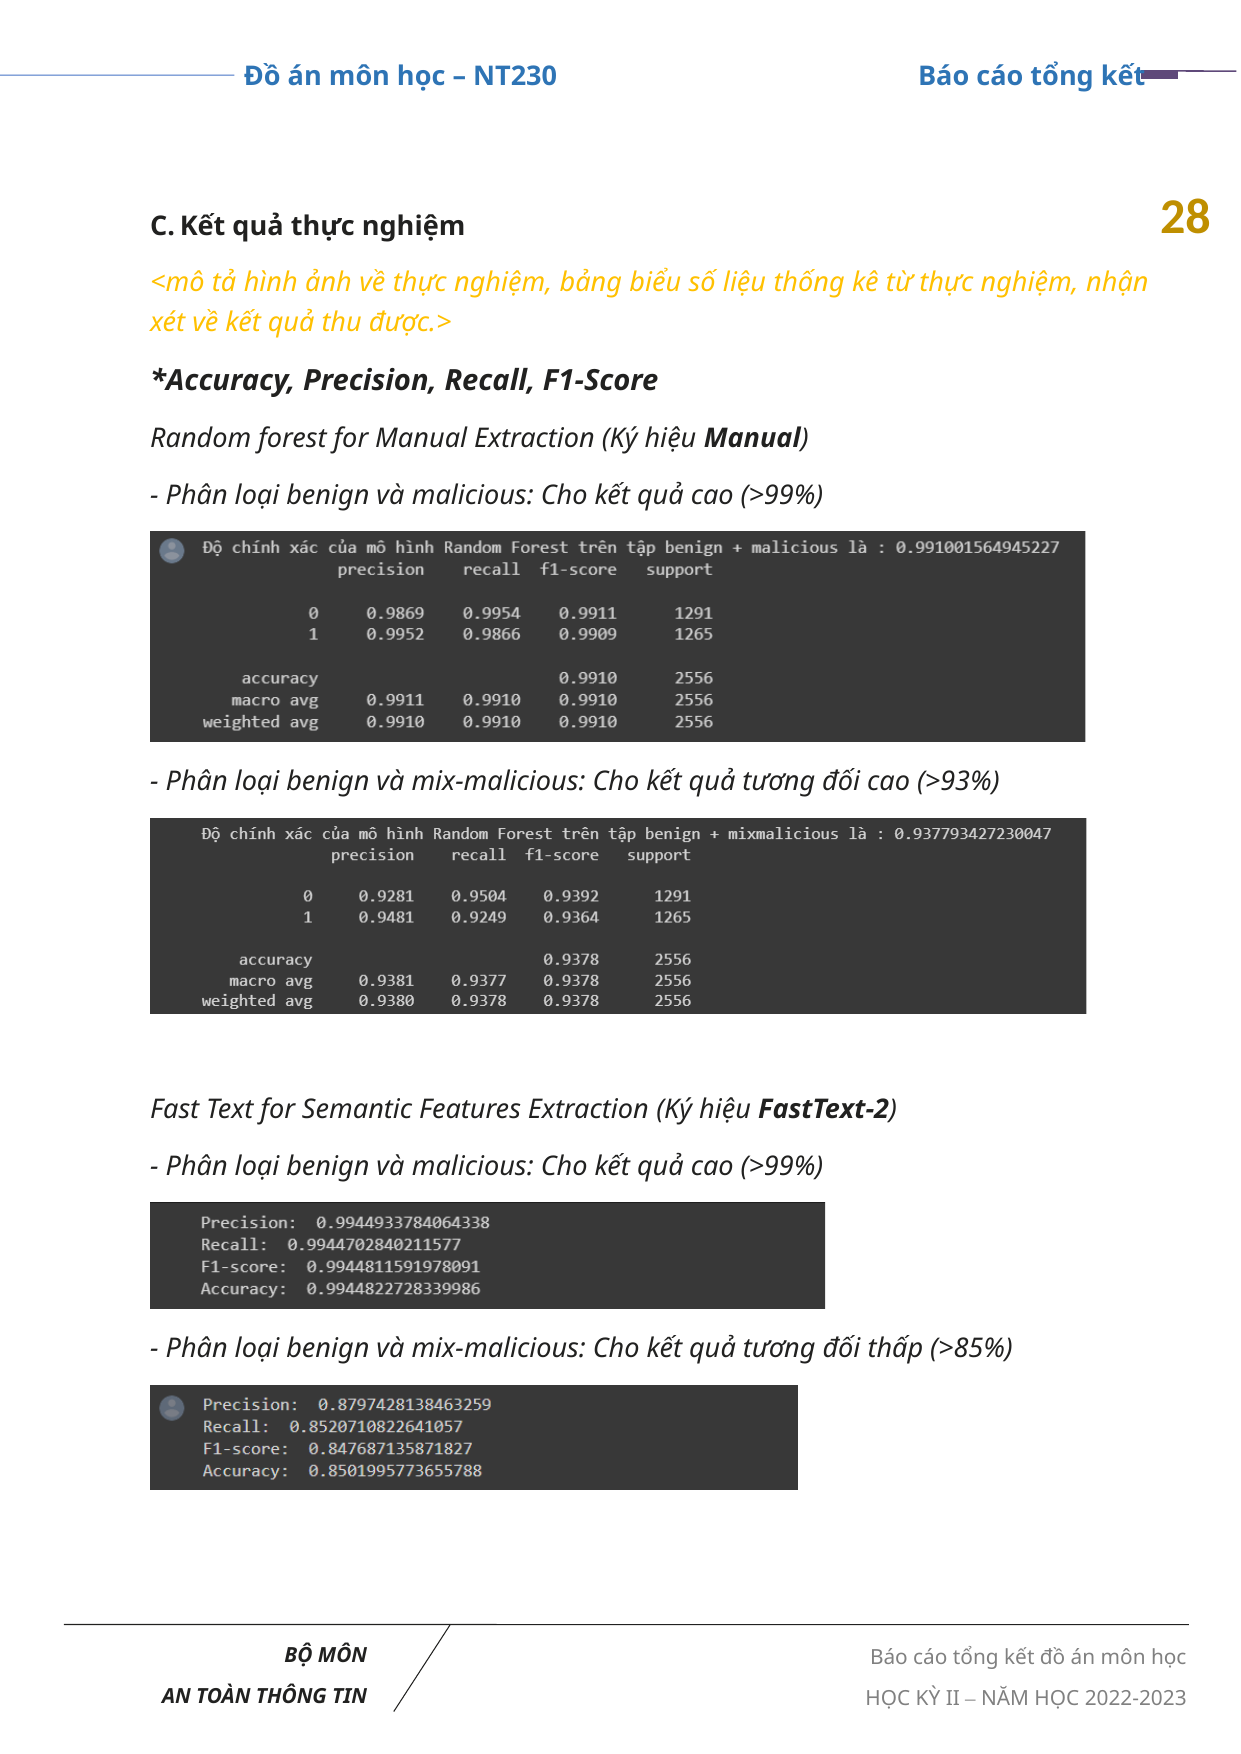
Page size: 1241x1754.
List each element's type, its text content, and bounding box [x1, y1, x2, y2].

text - Phân loại benign và malicious: Cho kết quả cao (>99%) [150, 475, 1153, 512]
text - Phân loại benign và malicious: Cho kết quả cao (>99%) [150, 1146, 1153, 1183]
list Kết quả thực nghiệm [150, 206, 1153, 243]
picture [150, 1202, 826, 1309]
text Fast Text for Semantic Features Extraction (Ký hiệu FastText-2) [150, 1090, 1153, 1127]
text - Phân loại benign và mix-malicious: Cho kết quả tương đối thấp (>85%) [150, 1329, 1153, 1366]
picture [150, 531, 1086, 742]
text Random forest for Manual Extraction (Ký hiệu Manual) [150, 419, 1153, 456]
text - Phân loại benign và mix-malicious: Cho kết quả tương đối cao (>93%) [150, 762, 1153, 798]
text *Accuracy, Precision, Recall, F1-Score [150, 359, 1153, 399]
picture [150, 818, 1087, 1014]
picture [150, 1385, 798, 1490]
text <mô tả hình ảnh về thực nghiệm, bảng biểu số liệu thống kê từ thực nghiệm, nhận xét về kết quả thu được.> [150, 263, 1153, 339]
